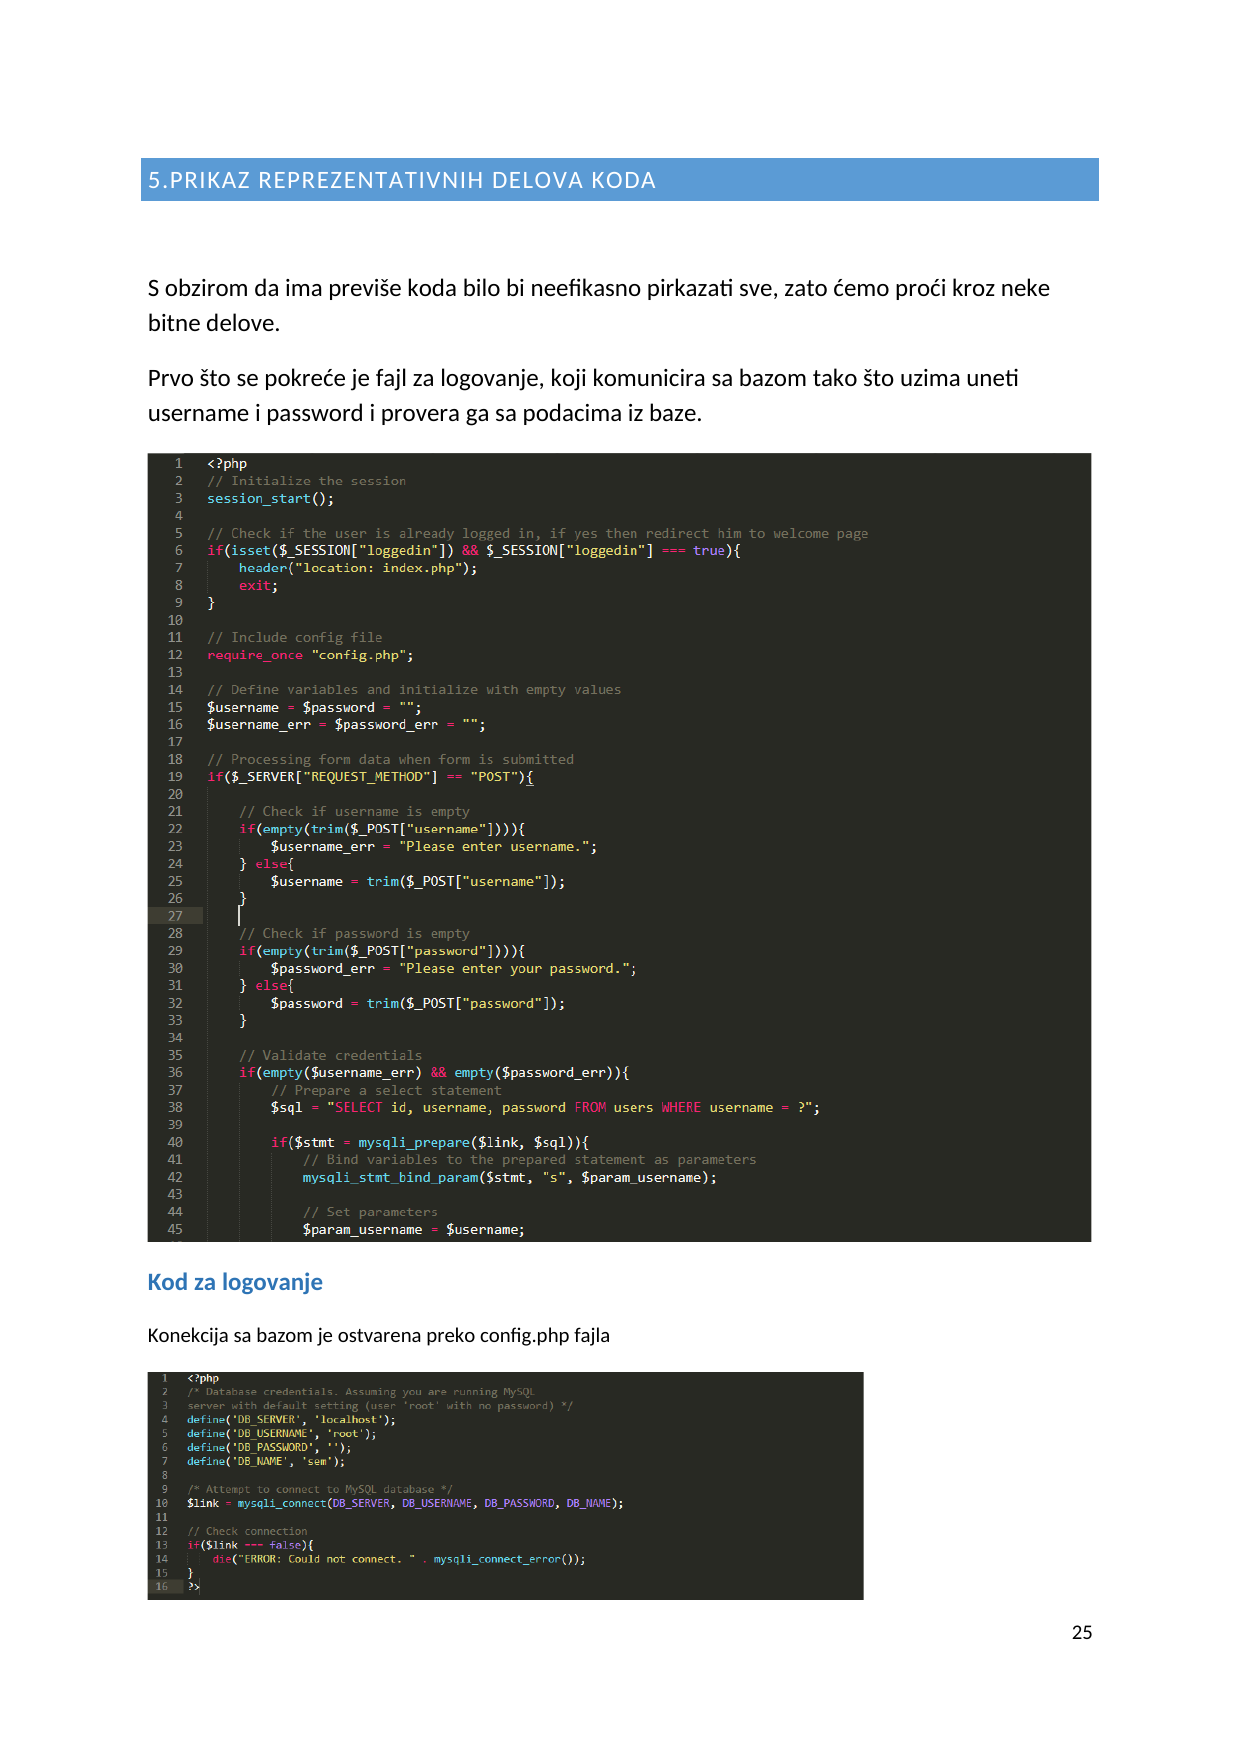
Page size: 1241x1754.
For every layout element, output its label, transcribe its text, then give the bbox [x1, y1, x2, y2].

text Prvo što se pokreće je fajl za logovanje, koji komunicira sa bazom tako što uzima uneti username i password i provera ga sa podacima iz baze. [148, 363, 1093, 428]
text Kod za logovanje [148, 1266, 1093, 1297]
picture [147, 453, 1092, 1242]
text Konekcija sa bazom je ostvarena preko config.php fajla [148, 1322, 1093, 1347]
subtitle 5.Prikaz reprezentativnih delova koda [148, 164, 1093, 195]
text S obzirom da ima previše koda bilo bi neefikasno pirkazati sve, zato ćemo proći kroz neke bitne delove. [148, 272, 1093, 337]
picture [147, 1372, 864, 1600]
